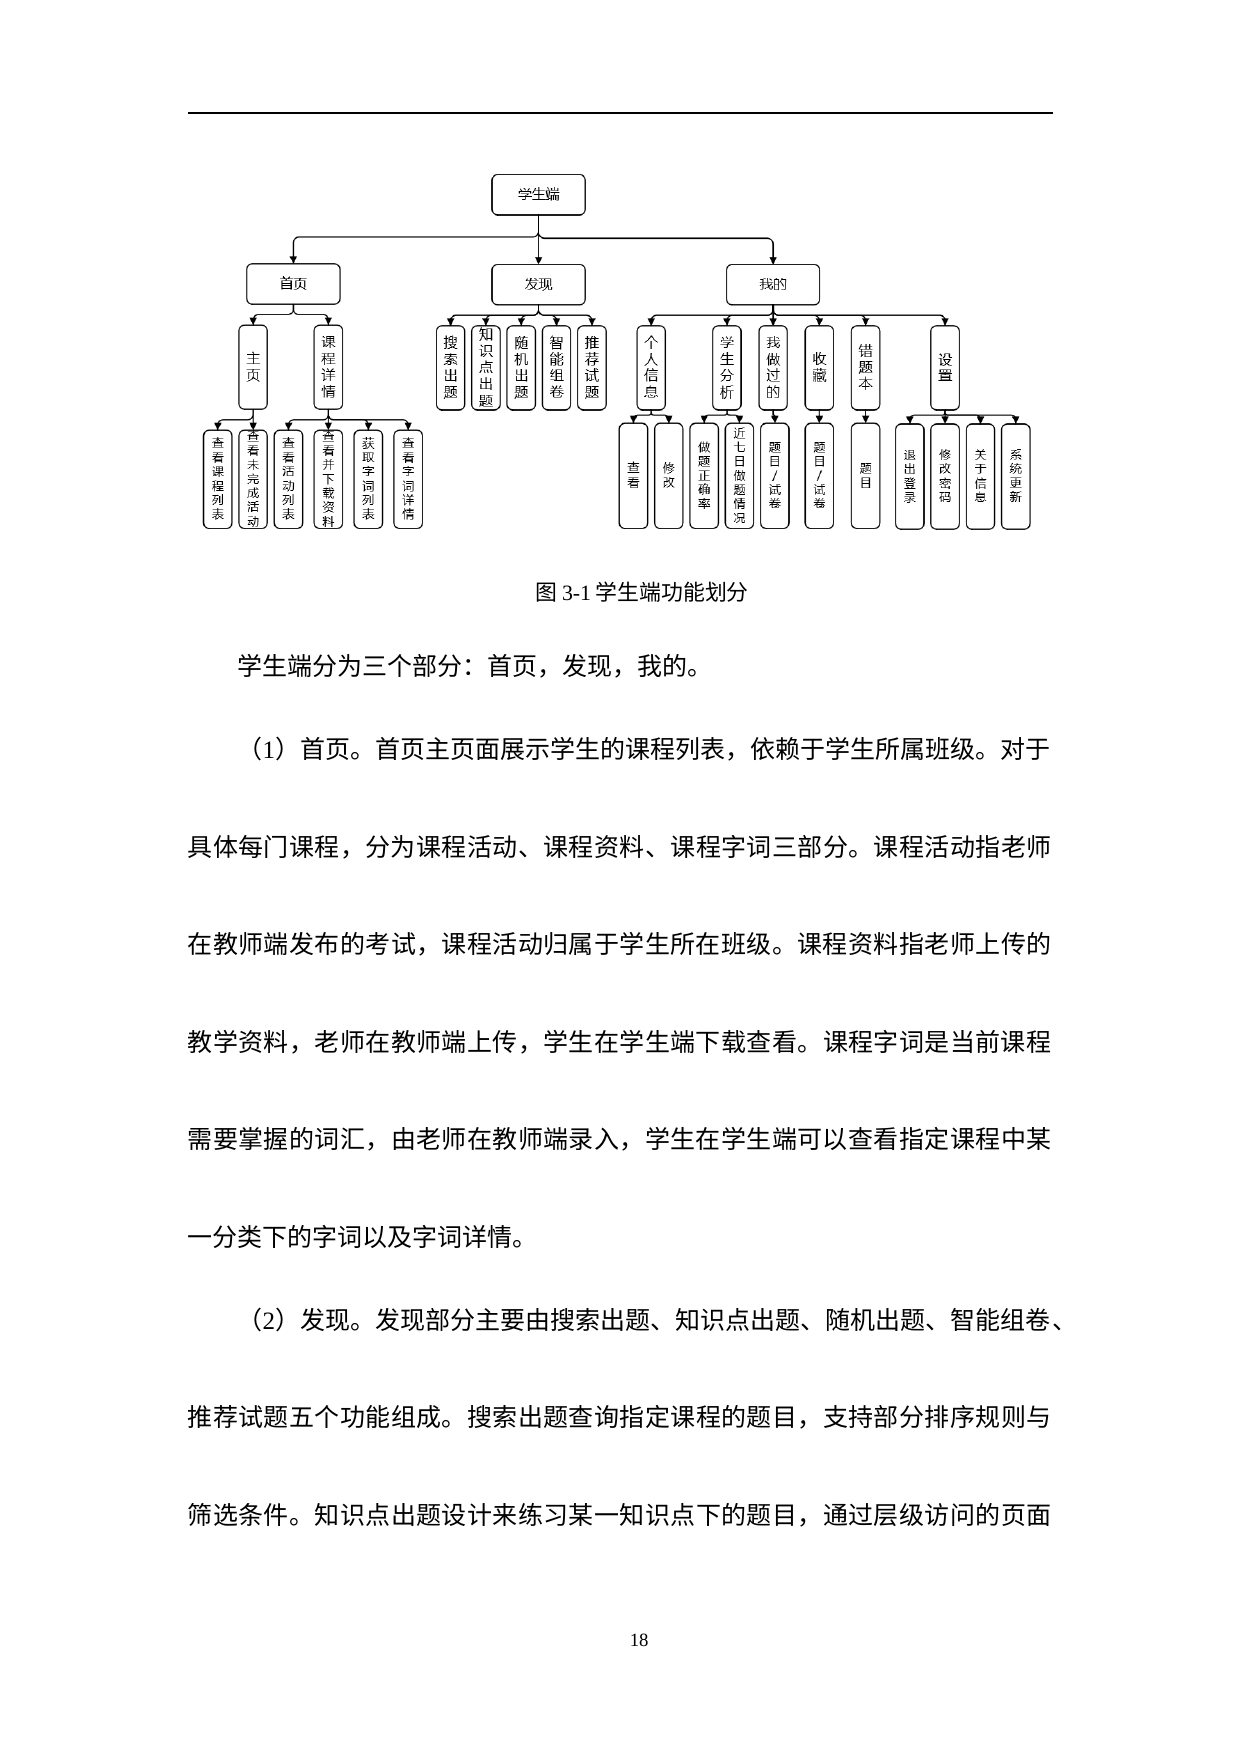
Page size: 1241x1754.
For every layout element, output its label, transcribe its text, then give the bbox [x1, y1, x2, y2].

picture [187, 162, 1053, 549]
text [187, 1286, 1053, 1546]
text 学生端分为三个部分：首页，发现，我的。 [187, 632, 1053, 697]
text 图3-1学生端功能划分 [187, 574, 1053, 607]
text （1）首页。首页主页面展示学生的课程列表，依赖于学生所属班级。对于具体每门课程，分为课程活动、课程资料、课程字词三部分。课程活动指老师在教师端发布的考试，课程活动归属于学生所在班级。课程资料指老师上传的教学资料，老师在教师端上传，学生在学生端下载查看。课程字词是当前课程需要掌握的词汇，由老师在教师端录入，学生在学生端可以查看指定课程中某一分类下的字词以及字词详情。 [187, 715, 1053, 1268]
